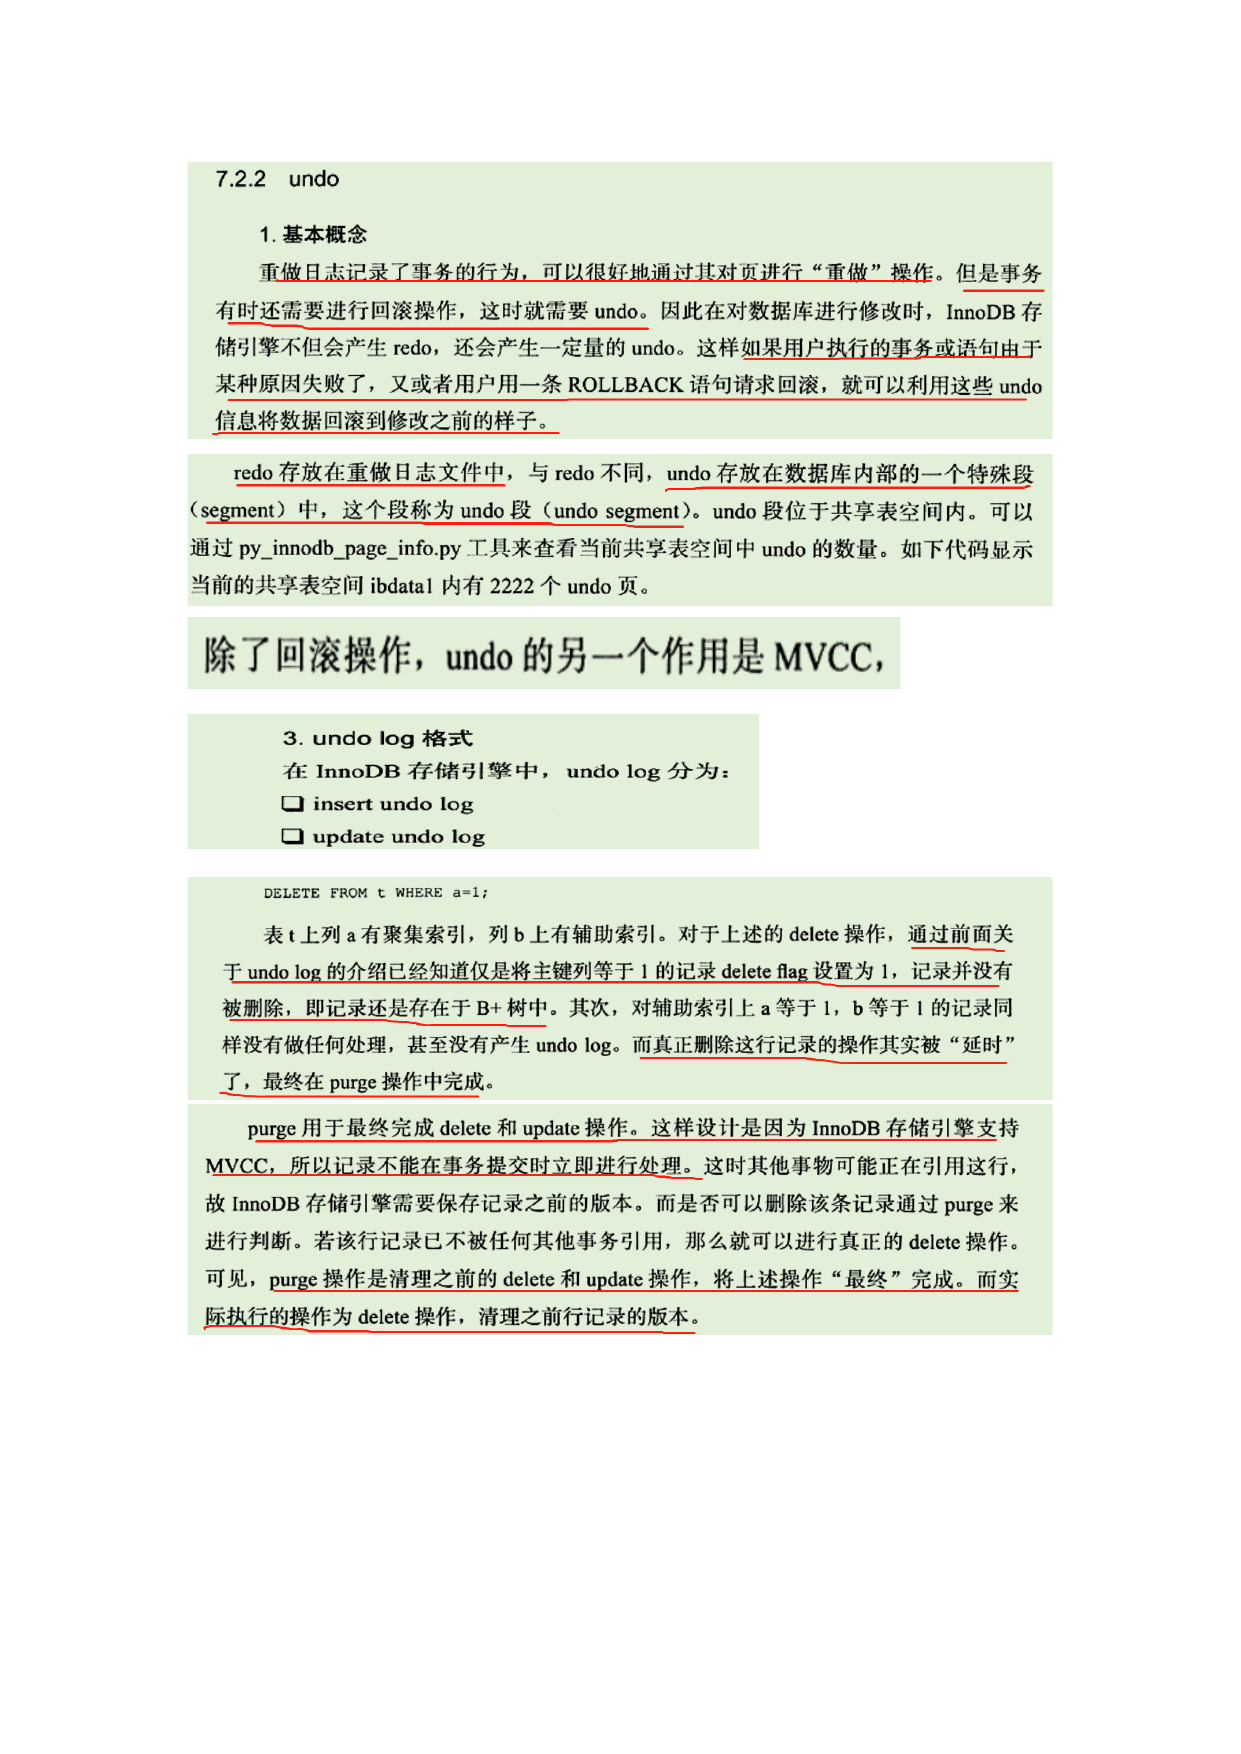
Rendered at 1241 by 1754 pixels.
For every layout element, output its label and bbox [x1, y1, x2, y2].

picture [187, 162, 1053, 439]
picture [187, 1104, 1053, 1335]
picture [187, 714, 760, 849]
picture [187, 877, 1053, 1100]
picture [187, 617, 901, 689]
picture [187, 454, 1053, 606]
